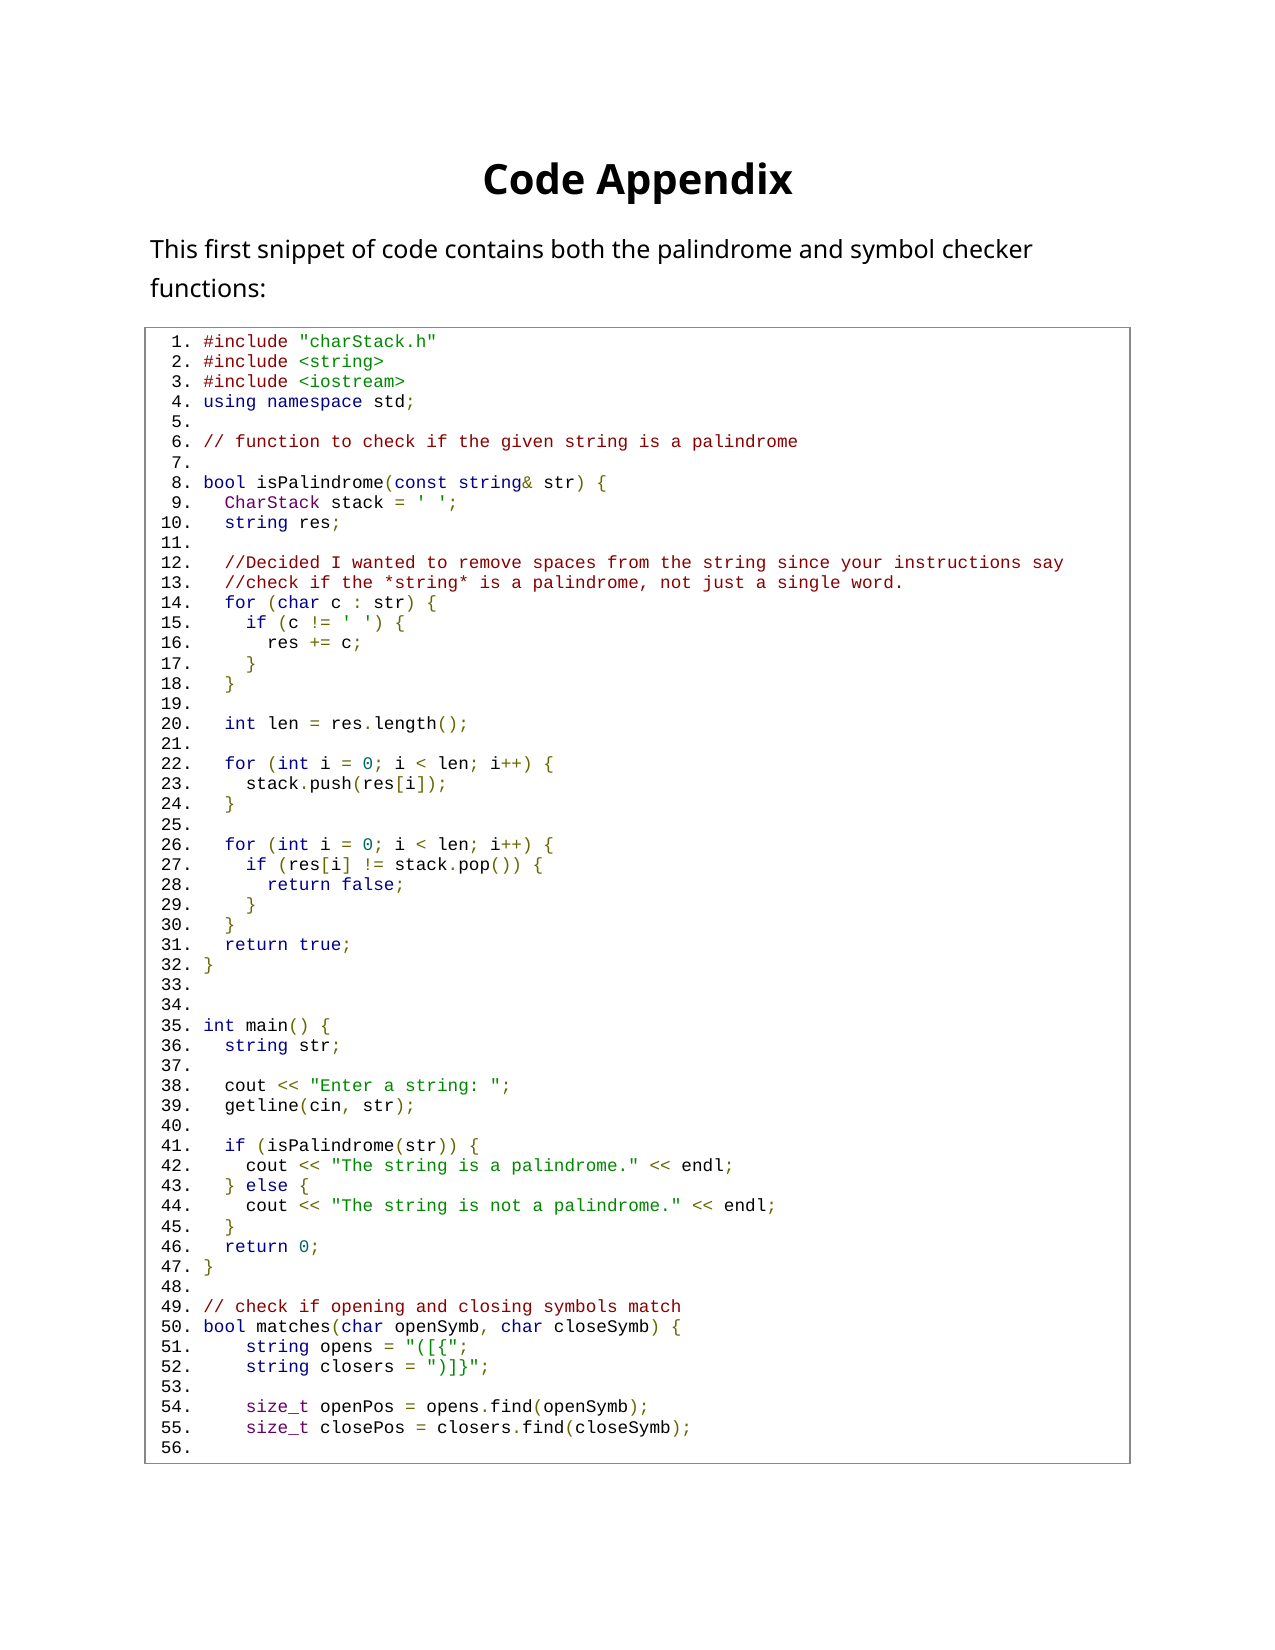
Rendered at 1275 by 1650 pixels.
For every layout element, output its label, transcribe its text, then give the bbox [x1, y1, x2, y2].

text 19. [150, 694, 1125, 714]
text 23. stack.push(res[i]); [150, 775, 1125, 795]
text 54. size_t openPos = opens.find(openSymb); [150, 1398, 1125, 1418]
text 51. string opens = "([{"; [150, 1338, 1125, 1358]
text 37. [150, 1056, 1125, 1076]
text 17. } [150, 654, 1125, 674]
text 49. // check if opening and closing symbols match [150, 1298, 1125, 1318]
text 9. CharStack stack = ' '; [150, 493, 1125, 513]
text 44. cout << "The string is not a palindrome." << endl; [150, 1197, 1125, 1217]
text 48. [150, 1277, 1125, 1298]
text 22. for (int i = 0; i < len; i++) { [150, 755, 1125, 775]
text 36. string str; [150, 1036, 1125, 1056]
text 18. } [150, 674, 1125, 694]
text 31. return true; [150, 936, 1125, 956]
text 39. getline(cin, str); [150, 1097, 1125, 1117]
text 3. #include <iostream> [150, 373, 1125, 393]
text 55. size_t closePos = closers.find(closeSymb); [150, 1418, 1125, 1433]
text 50. bool matches(char openSymb, char closeSymb) { [150, 1318, 1125, 1338]
text 20. int len = res.length(); [150, 714, 1125, 735]
text 40. [150, 1117, 1125, 1137]
text 24. } [150, 795, 1125, 815]
text 45. } [150, 1217, 1125, 1237]
text 5. [150, 413, 1125, 433]
text 35. int main() { [150, 1016, 1125, 1036]
text 46. return 0; [150, 1237, 1125, 1257]
text 6. // function to check if the given string is a palindrome [150, 433, 1125, 453]
text 25. [150, 815, 1125, 835]
text 11. [150, 534, 1125, 554]
text 43. } else { [150, 1177, 1125, 1197]
text 28. return false; [150, 875, 1125, 896]
text 41. if (isPalindrome(str)) { [150, 1137, 1125, 1157]
text 7. [150, 453, 1125, 473]
text 42. cout << "The string is a palindrome." << endl; [150, 1157, 1125, 1177]
text 47. } [150, 1257, 1125, 1277]
text 29. } [150, 896, 1125, 916]
text 53. [150, 1378, 1125, 1398]
text 26. for (int i = 0; i < len; i++) { [150, 835, 1125, 855]
text 10. string res; [150, 513, 1125, 534]
text Code Appendix [150, 150, 1125, 207]
text 27. if (res[i] != stack.pop()) { [150, 855, 1125, 875]
text 38. cout << "Enter a string: "; [150, 1076, 1125, 1097]
text 14. for (char c : str) { [150, 594, 1125, 614]
text 13. //check if the *string* is a palindrome, not just a single word. [150, 574, 1125, 594]
text 4. using namespace std; [150, 393, 1125, 413]
text 16. res += c; [150, 634, 1125, 654]
text 1. #include "charStack.h" [146, 328, 1129, 353]
text 56. [146, 1433, 1129, 1463]
text 52. string closers = ")]}"; [150, 1358, 1125, 1378]
text 34. [150, 996, 1125, 1016]
text 33. [150, 976, 1125, 996]
text 12. //Decided I wanted to remove spaces from the string since your instructions say [150, 554, 1125, 574]
text 8. bool isPalindrome(const string& str) { [150, 473, 1125, 493]
text 15. if (c != ' ') { [150, 614, 1125, 634]
text 21. [150, 735, 1125, 755]
text 32. } [150, 956, 1125, 976]
text This first snippet of code contains both the palindrome and symbol checker functions: [150, 232, 1125, 305]
text 2. #include <string> [150, 353, 1125, 373]
text 30. } [150, 916, 1125, 936]
